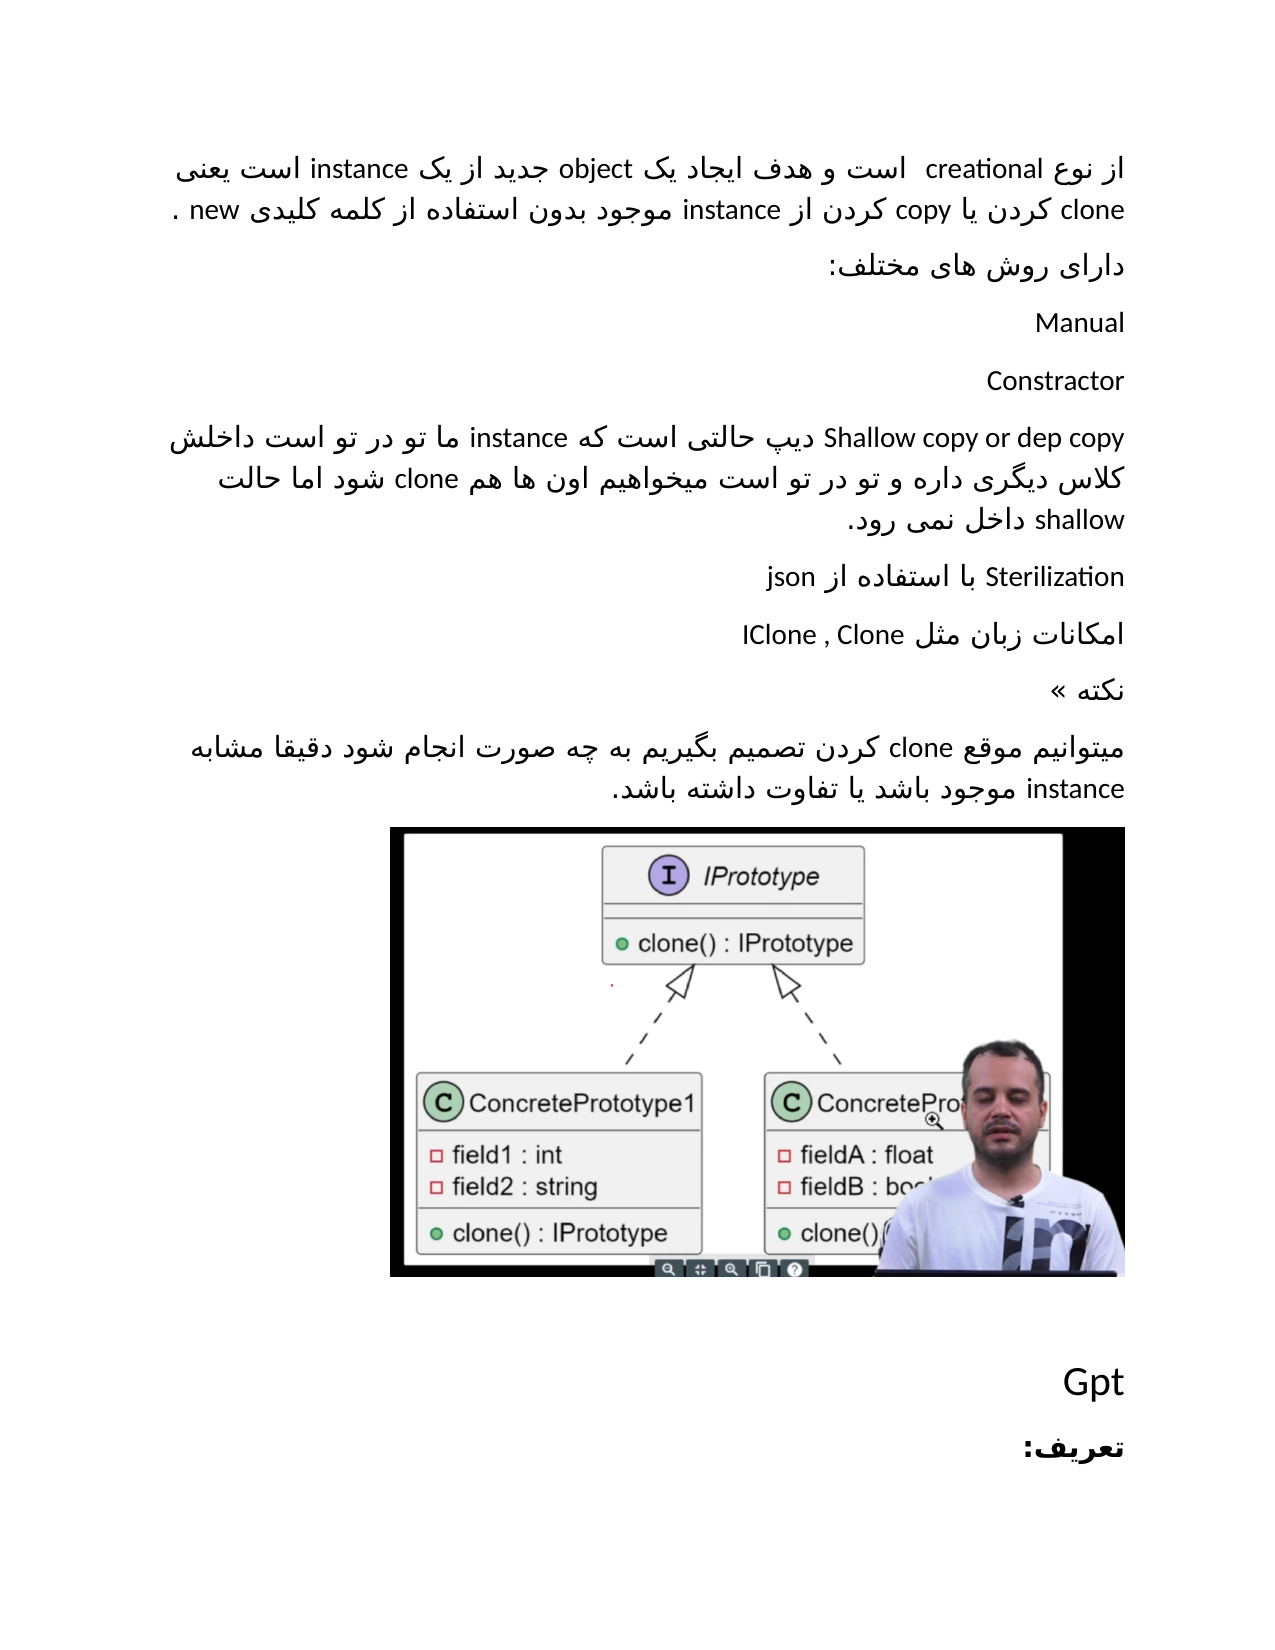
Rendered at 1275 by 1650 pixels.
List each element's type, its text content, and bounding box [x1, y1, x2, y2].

text Manual [150, 304, 1125, 340]
text دارای روش های مختلف: [150, 248, 1125, 282]
text میتوانیم موقع clone کردن تصمیم بگیریم به چه صورت انجام شود دقیقا مشابه instance موجود باشد یا تفاوت داشته باشد. [150, 729, 1125, 806]
text از نوع creational است و هدف ایجاد یک object جدید از یک instance است یعنی clone کردن یا copy کردن از instance موجود بدون استفاده از کلمه کلیدی new . [150, 150, 1125, 227]
text Gpt [150, 1355, 1125, 1406]
text Shallow copy or dep copy دیپ حالتی است که instance ما تو در تو است داخلش کلاس دیگری داره و تو در تو است میخواهیم اون ها هم clone شود اما حالت shallow داخل نمی رود. [150, 419, 1125, 537]
text نکته » [150, 674, 1125, 708]
picture [390, 827, 1125, 1277]
text تعریف: [150, 1430, 1125, 1464]
text Sterilization با استفاده از json [150, 558, 1125, 594]
text امکانات زبان مثل IClone , Clone [150, 616, 1125, 652]
text Constractor [150, 362, 1125, 397]
